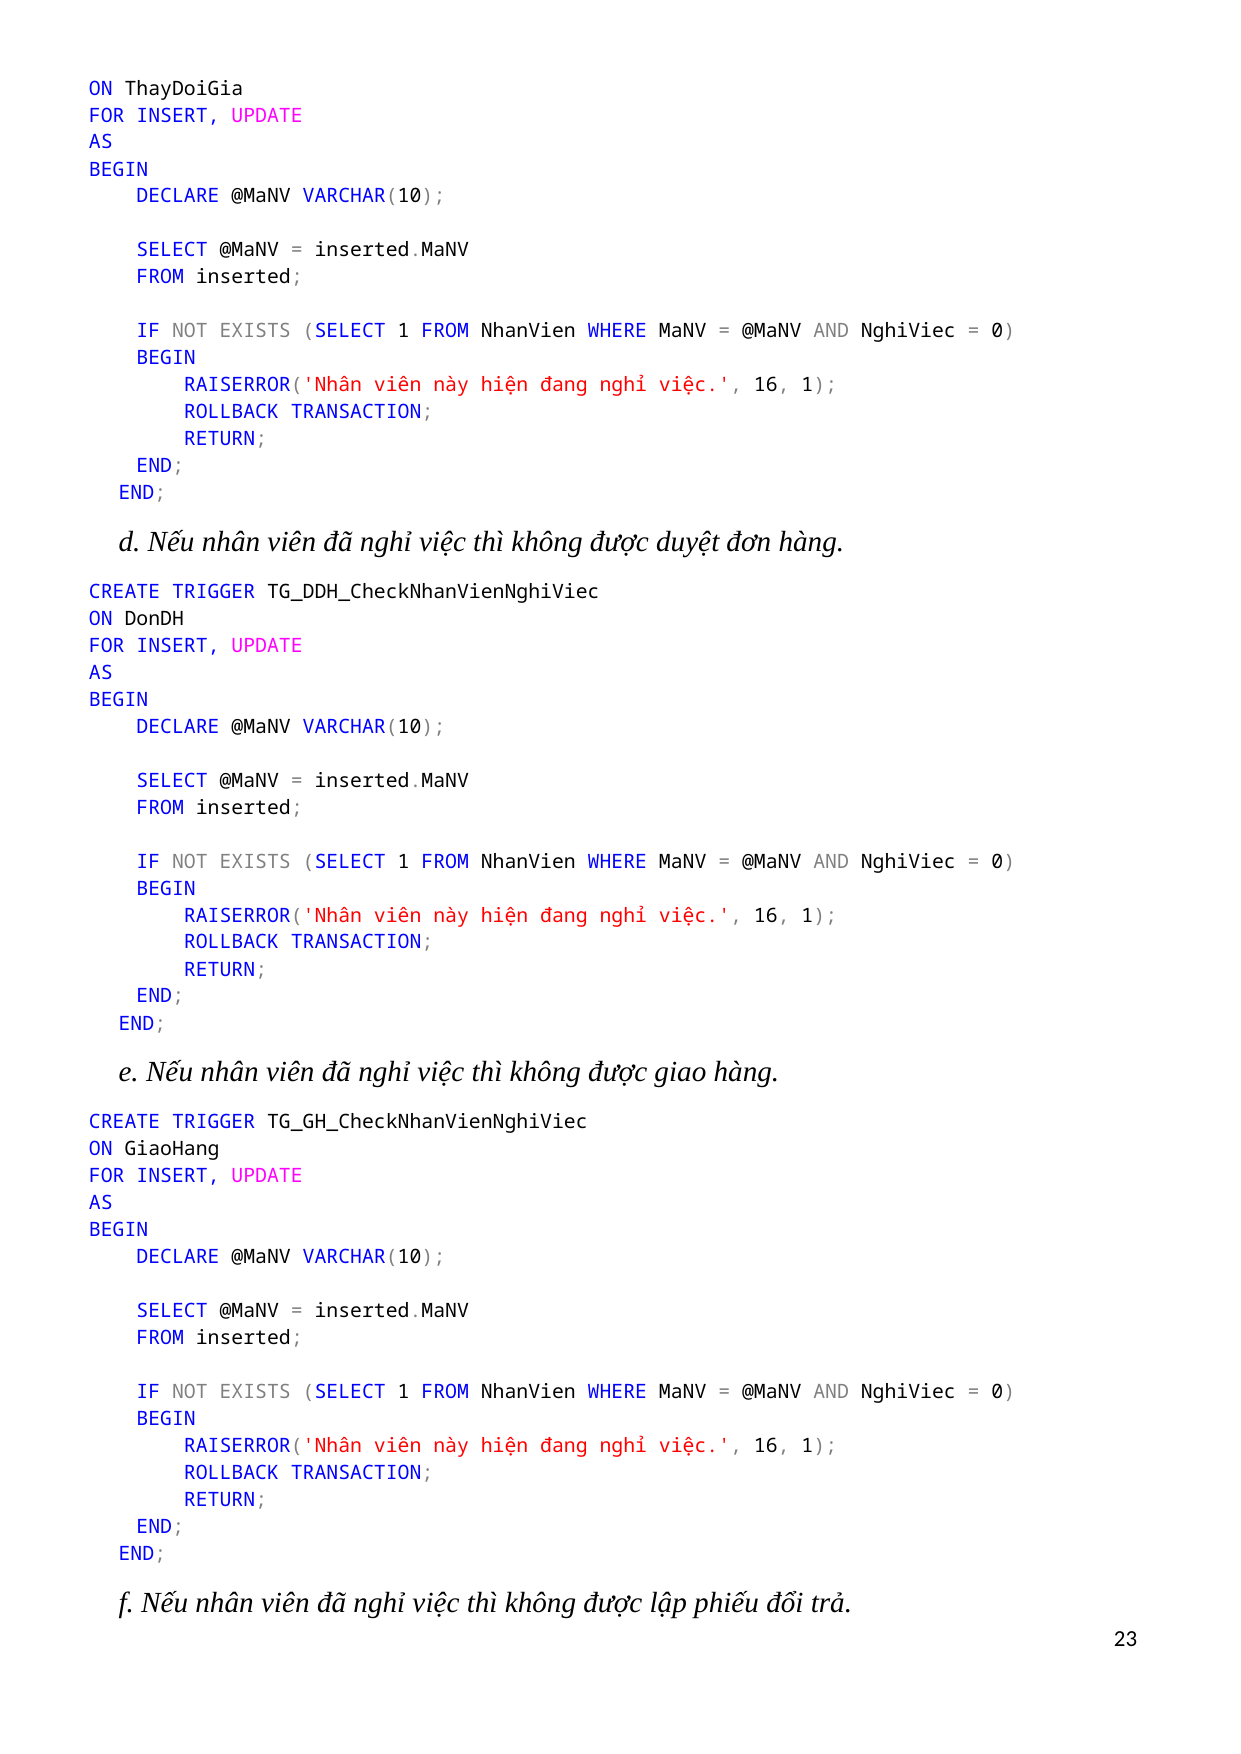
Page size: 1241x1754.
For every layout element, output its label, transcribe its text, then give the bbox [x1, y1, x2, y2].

text IF NOT EXISTS (SELECT 1 FROM NhanVien WHERE MaNV = @MaNV AND NghiViec = 0) [89, 847, 1137, 874]
text END; [89, 452, 1137, 478]
text d. Nếu nhân viên đã nghỉ việc thì không được duyệt đơn hàng. [118, 524, 1137, 558]
text FOR INSERT, UPDATE [89, 101, 1137, 128]
text FROM inserted; [89, 263, 1137, 290]
text BEGIN [89, 1215, 1137, 1242]
text FROM inserted; [89, 793, 1137, 820]
text e. Nếu nhân viên đã nghỉ việc thì không được giao hàng. [118, 1054, 1137, 1088]
text ROLLBACK TRANSACTION; [89, 928, 1137, 955]
text BEGIN [89, 1404, 1137, 1431]
text SELECT @MaNV = inserted.MaNV [89, 766, 1137, 793]
text END; [89, 1512, 1137, 1539]
list END; [118, 1539, 1137, 1566]
list END; [118, 478, 1137, 506]
text DECLARE @MaNV VARCHAR(10); [89, 182, 1137, 209]
text RAISERROR('Nhân viên này hiện đang nghỉ việc.', 16, 1); [89, 1431, 1137, 1458]
text SELECT @MaNV = inserted.MaNV [89, 236, 1137, 263]
text ON ThayDoiGia [89, 74, 1137, 101]
text CREATE TRIGGER TG_GH_CheckNhanVienNghiViec [89, 1107, 1137, 1134]
text ON GiaoHang [89, 1134, 1137, 1161]
text FOR INSERT, UPDATE [89, 1161, 1137, 1188]
text END; [89, 982, 1137, 1009]
text AS [89, 1188, 1137, 1215]
text BEGIN [89, 344, 1137, 371]
text BEGIN [89, 874, 1137, 901]
text ROLLBACK TRANSACTION; [89, 398, 1137, 424]
text DECLARE @MaNV VARCHAR(10); [89, 712, 1137, 739]
text FROM inserted; [89, 1323, 1137, 1350]
text RAISERROR('Nhân viên này hiện đang nghỉ việc.', 16, 1); [89, 371, 1137, 398]
text AS [89, 128, 1137, 155]
text SELECT @MaNV = inserted.MaNV [89, 1296, 1137, 1323]
text FOR INSERT, UPDATE [89, 631, 1137, 658]
text RETURN; [89, 424, 1137, 452]
text AS [89, 658, 1137, 685]
text RAISERROR('Nhân viên này hiện đang nghỉ việc.', 16, 1); [89, 901, 1137, 928]
text IF NOT EXISTS (SELECT 1 FROM NhanVien WHERE MaNV = @MaNV AND NghiViec = 0) [89, 1377, 1137, 1404]
text ROLLBACK TRANSACTION; [89, 1458, 1137, 1485]
text RETURN; [89, 1485, 1137, 1512]
text f. Nếu nhân viên đã nghỉ việc thì không được lập phiếu đổi trả. [118, 1585, 1137, 1618]
text RETURN; [89, 955, 1137, 982]
text ON DonDH [89, 604, 1137, 631]
list END; [118, 1009, 1137, 1036]
text CREATE TRIGGER TG_DDH_CheckNhanVienNghiViec [89, 577, 1137, 604]
text BEGIN [89, 685, 1137, 712]
text DECLARE @MaNV VARCHAR(10); [89, 1242, 1137, 1269]
text BEGIN [89, 155, 1137, 182]
text IF NOT EXISTS (SELECT 1 FROM NhanVien WHERE MaNV = @MaNV AND NghiViec = 0) [89, 317, 1137, 344]
